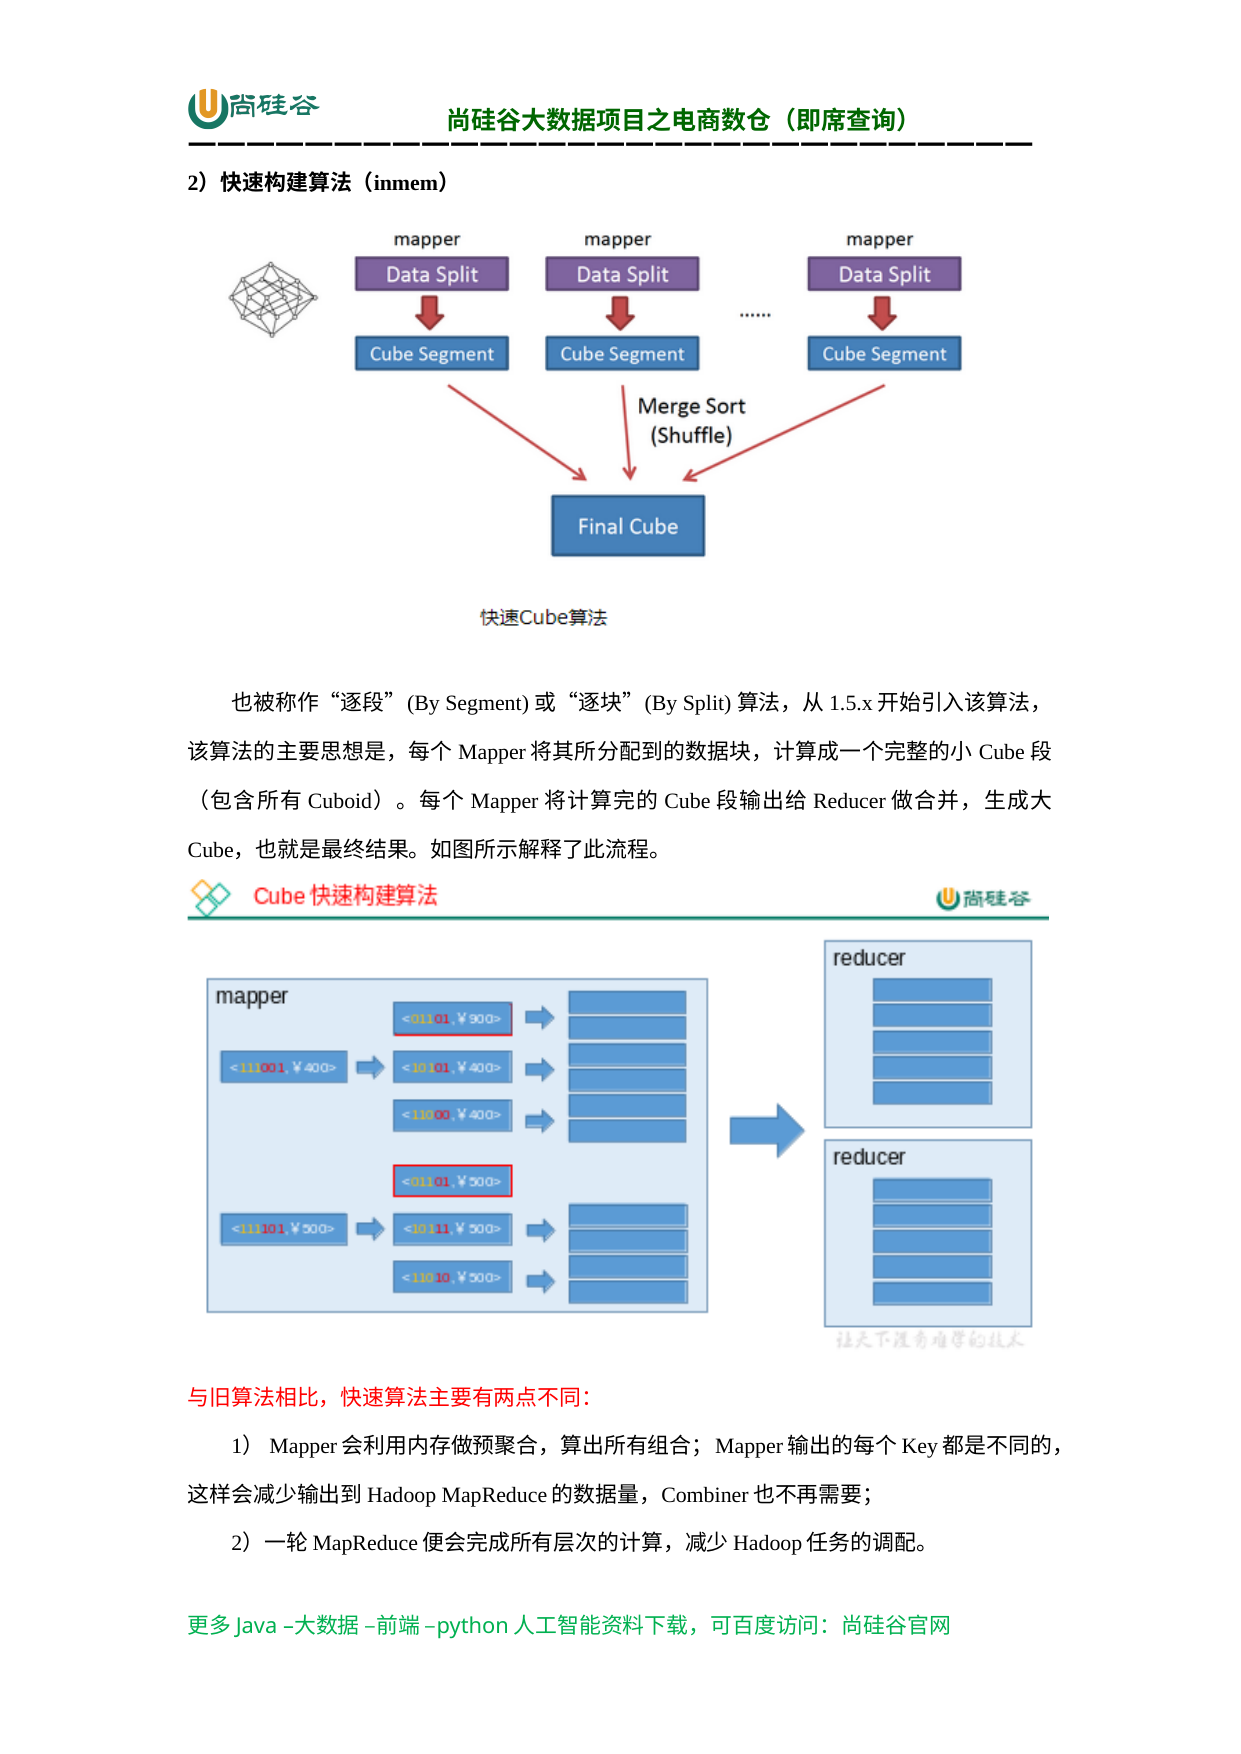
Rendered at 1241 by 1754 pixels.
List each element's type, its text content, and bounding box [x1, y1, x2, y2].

picture [187, 88, 321, 130]
text 也被称作“逐段”(By Segment) 或“逐块”(By Split) 算法，从1.5.x开始引入该算法，该算法的主要思想是，每个Mapper将其所分配到的数据块，计算成一个完整的小Cube 段（包含所有Cuboid）。每个Mapper将计算完的Cube段输出给Reducer做合并，生成大Cube，也就是最终结果。如图所示解释了此流程。 [187, 685, 1053, 864]
text 1） Mapper会利用内存做预聚合，算出所有组合；Mapper输出的每个Key都是不同的，这样会减少输出到Hadoop MapReduce的数据量，Combiner也不再需要； [187, 1428, 1053, 1509]
picture [187, 197, 1053, 670]
text 2）一轮MapReduce便会完成所有层次的计算，减少Hadoop任务的调配。 [187, 1525, 1053, 1557]
text 与旧算法相比，快速算法主要有两点不同： [187, 1379, 1053, 1412]
text 2）快速构建算法（inmem） [187, 165, 1053, 197]
